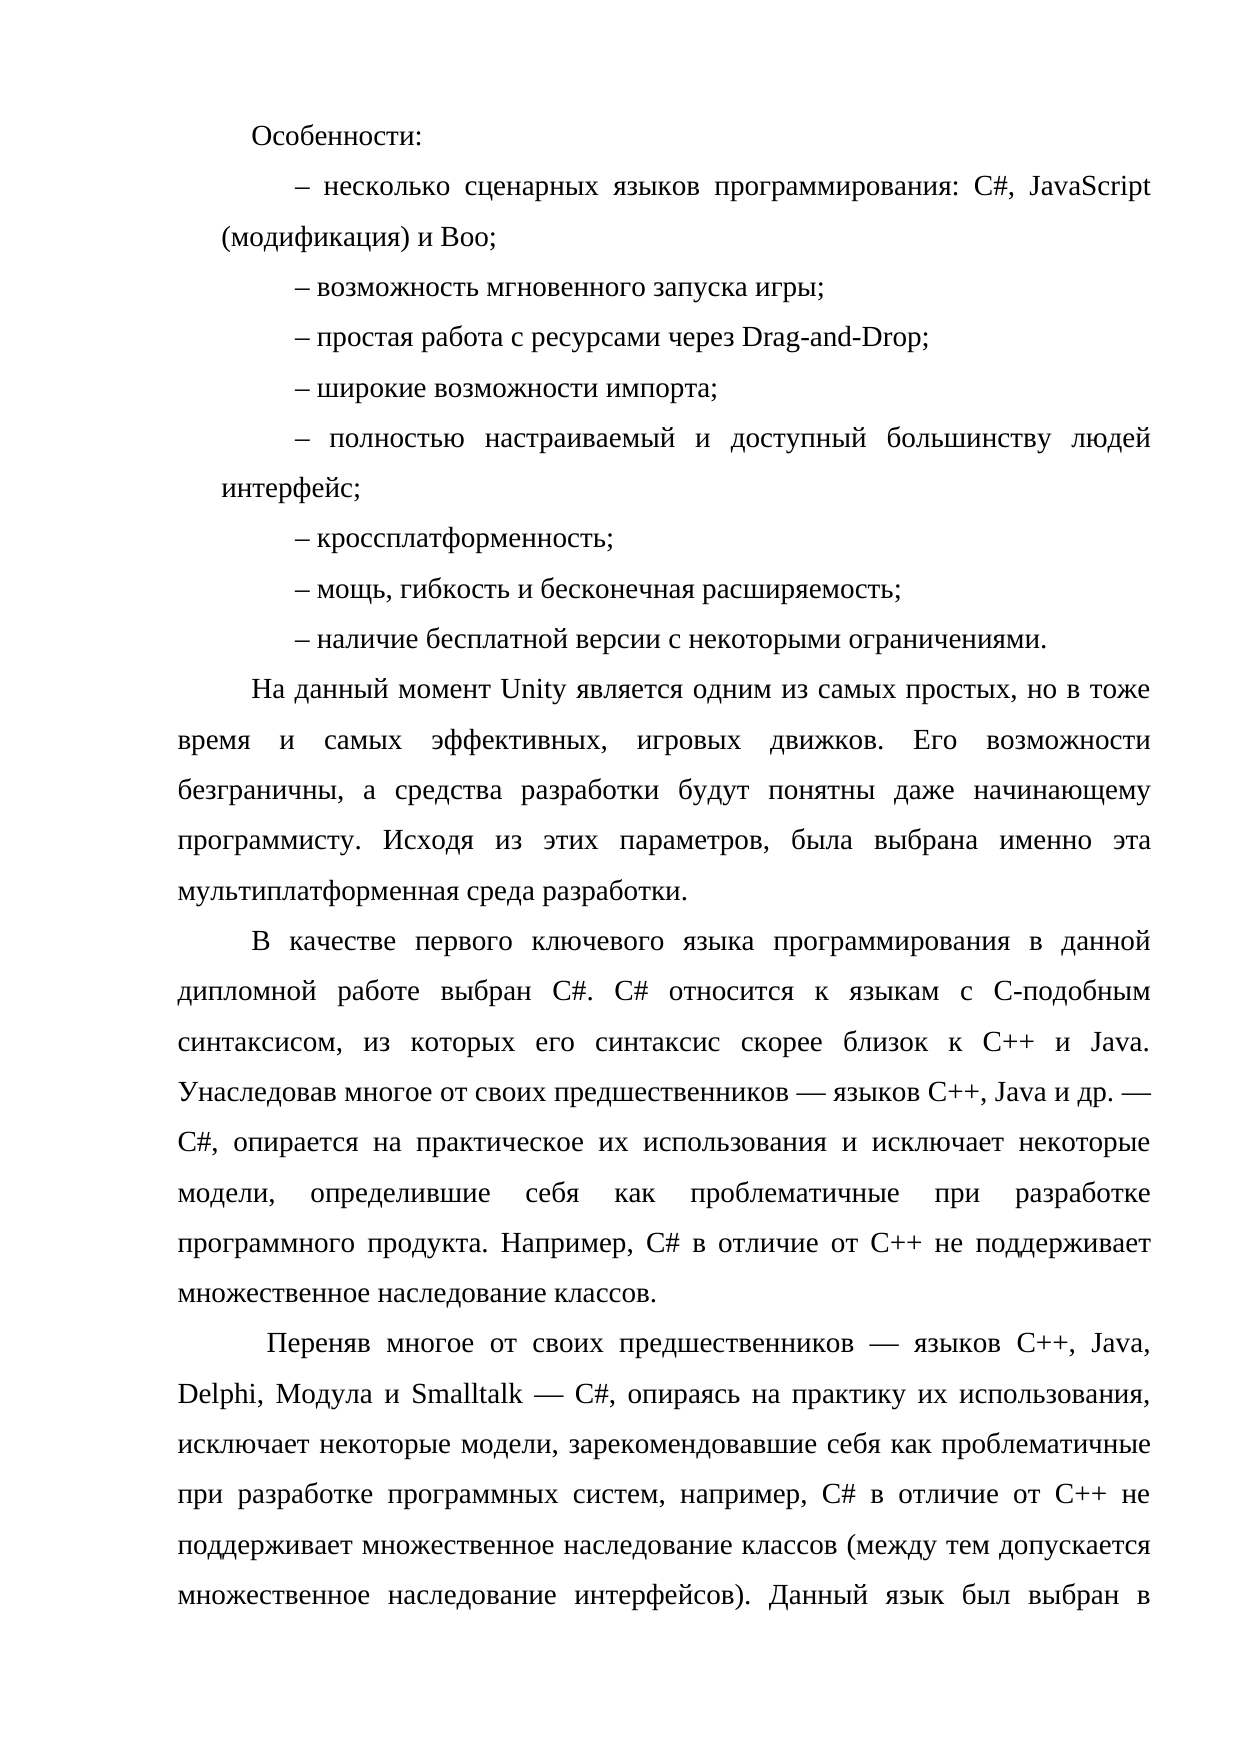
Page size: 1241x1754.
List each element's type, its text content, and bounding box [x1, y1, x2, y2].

text – несколько сценарных языков программирования: C#, JavaScript (модификация) и Boo; [221, 168, 1152, 252]
text В качестве первого ключевого языка программирования в данной дипломной работе выбран С#. C# относится к языкам с C-подобным синтаксисом, из которых его синтаксис скорее близок к C++ и Java. Унаследовав многое от своих предшественников — языков C++, Java и др. — С#, опирается на практическое их использования и исключает некоторые модели, определившие себя как проблематичные при разработке программного продукта. Например, C# в отличие от C++ не поддерживает множественное наследование классов. [177, 923, 1152, 1309]
text – простая работа с ресурсами через Drag-and-Drop; [221, 319, 1152, 353]
text На данный момент Unity является одним из самых простых, но в тоже время и самых эффективных, игровых движков. Его возможности безграничны, а средства разработки будут понятны даже начинающему программисту. Исходя из этих параметров, была выбрана именно эта мультиплатформенная среда разработки. [177, 672, 1152, 906]
text – наличие бесплатной версии с некоторыми ограничениями. [221, 621, 1152, 655]
text Особенности: [177, 118, 1152, 152]
text – мощь, гибкость и бесконечная расширяемость; [221, 571, 1152, 604]
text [177, 1326, 1152, 1611]
text – полностью настраиваемый и доступный большинству людей интерфейс; [221, 420, 1152, 504]
text – широкие возможности импорта; [221, 370, 1152, 403]
text – кроссплатформенность; [221, 521, 1152, 554]
text – возможность мгновенного запуска игры; [221, 269, 1152, 303]
